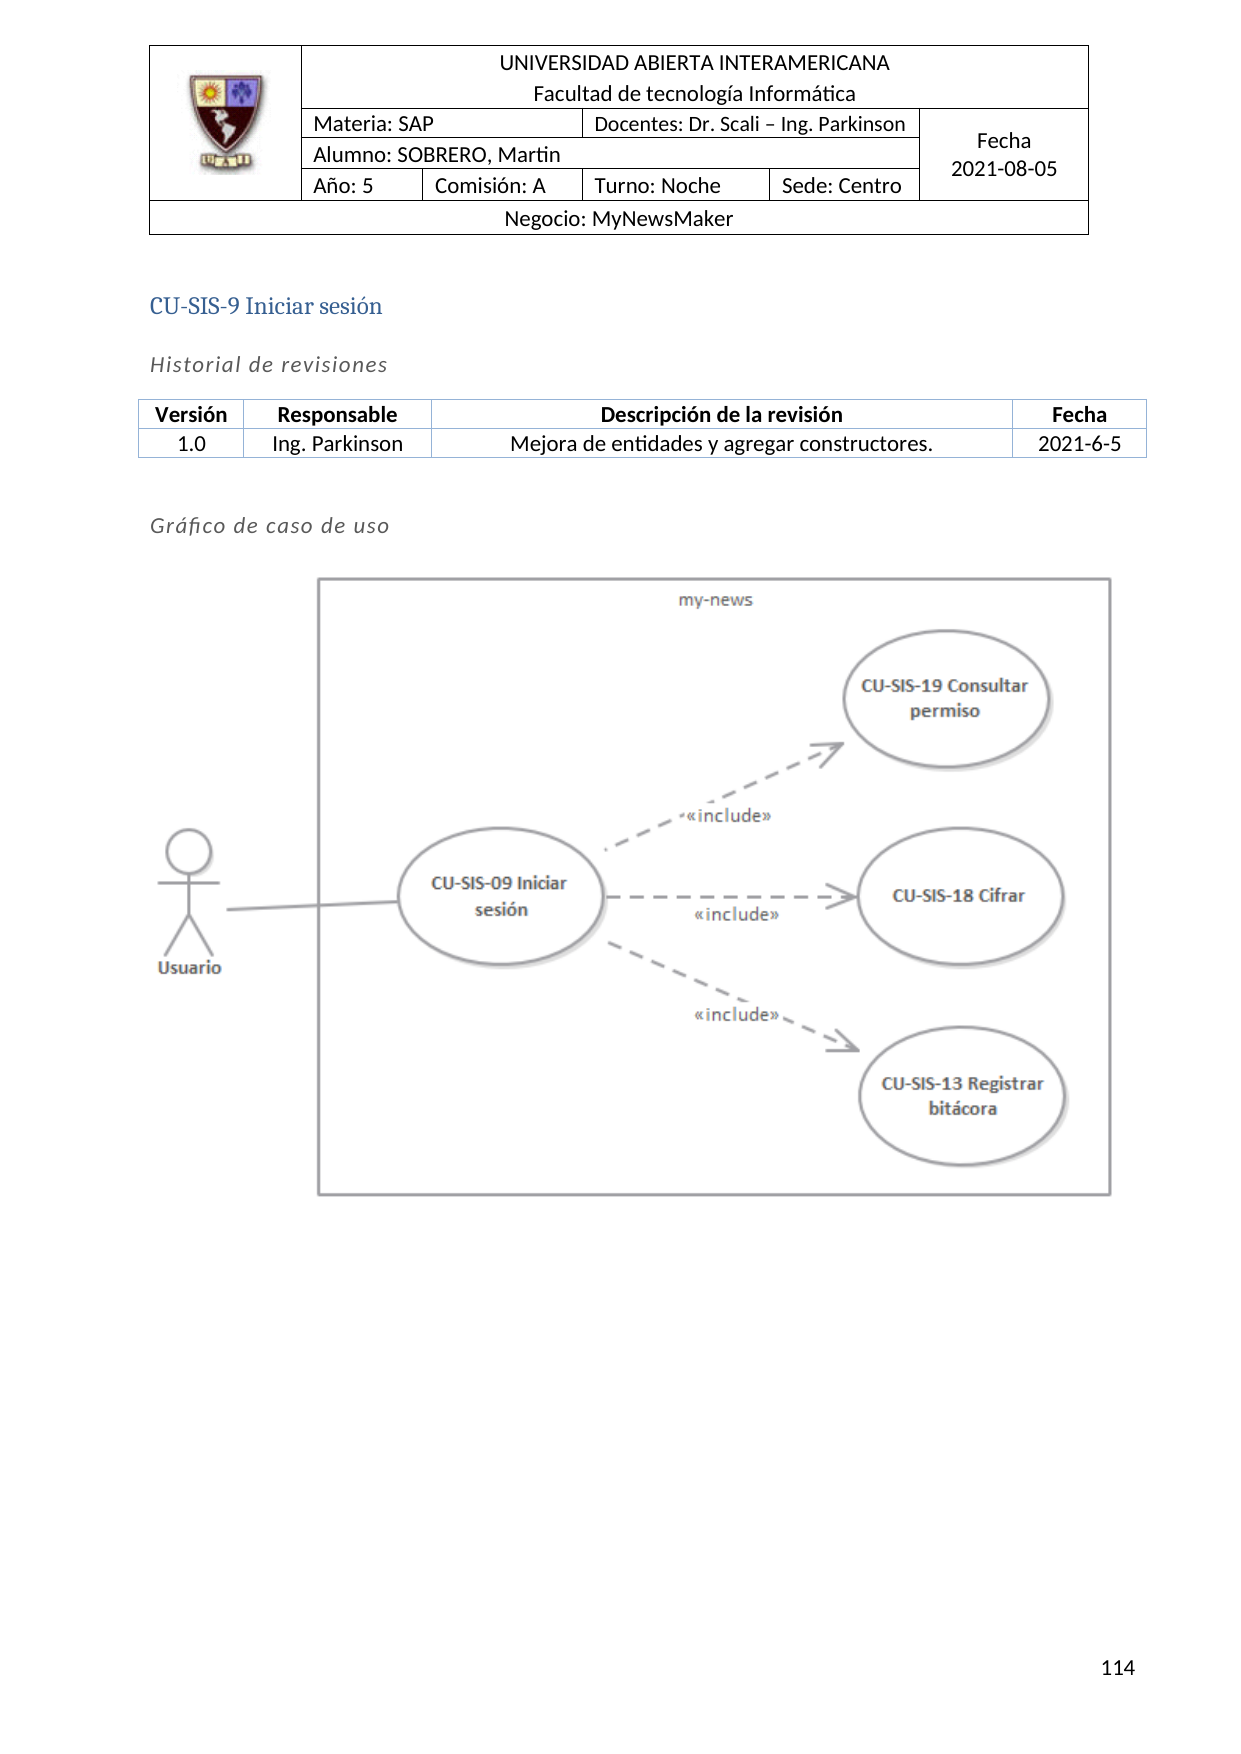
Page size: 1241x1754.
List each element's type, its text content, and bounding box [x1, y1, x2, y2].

table_header Descripción de la revisión [432, 400, 1012, 428]
table_header Fecha [1013, 400, 1146, 428]
picture [175, 67, 276, 180]
subtitle CU-SIS-9 Iniciar sesión [150, 292, 1135, 321]
table_cell 2021-6-5 [1013, 429, 1146, 457]
subtitle Gráfico de caso de uso [150, 511, 1135, 539]
picture [150, 559, 1118, 1206]
table_header Responsable [244, 400, 431, 428]
table_cell 1.0 [139, 429, 243, 457]
table_cell Mejora de entidades y agregar constructores. [432, 429, 1012, 457]
subtitle Historial de revisiones [150, 350, 1135, 378]
table_header Versión [139, 400, 243, 428]
table_cell Ing. Parkinson [244, 429, 431, 457]
